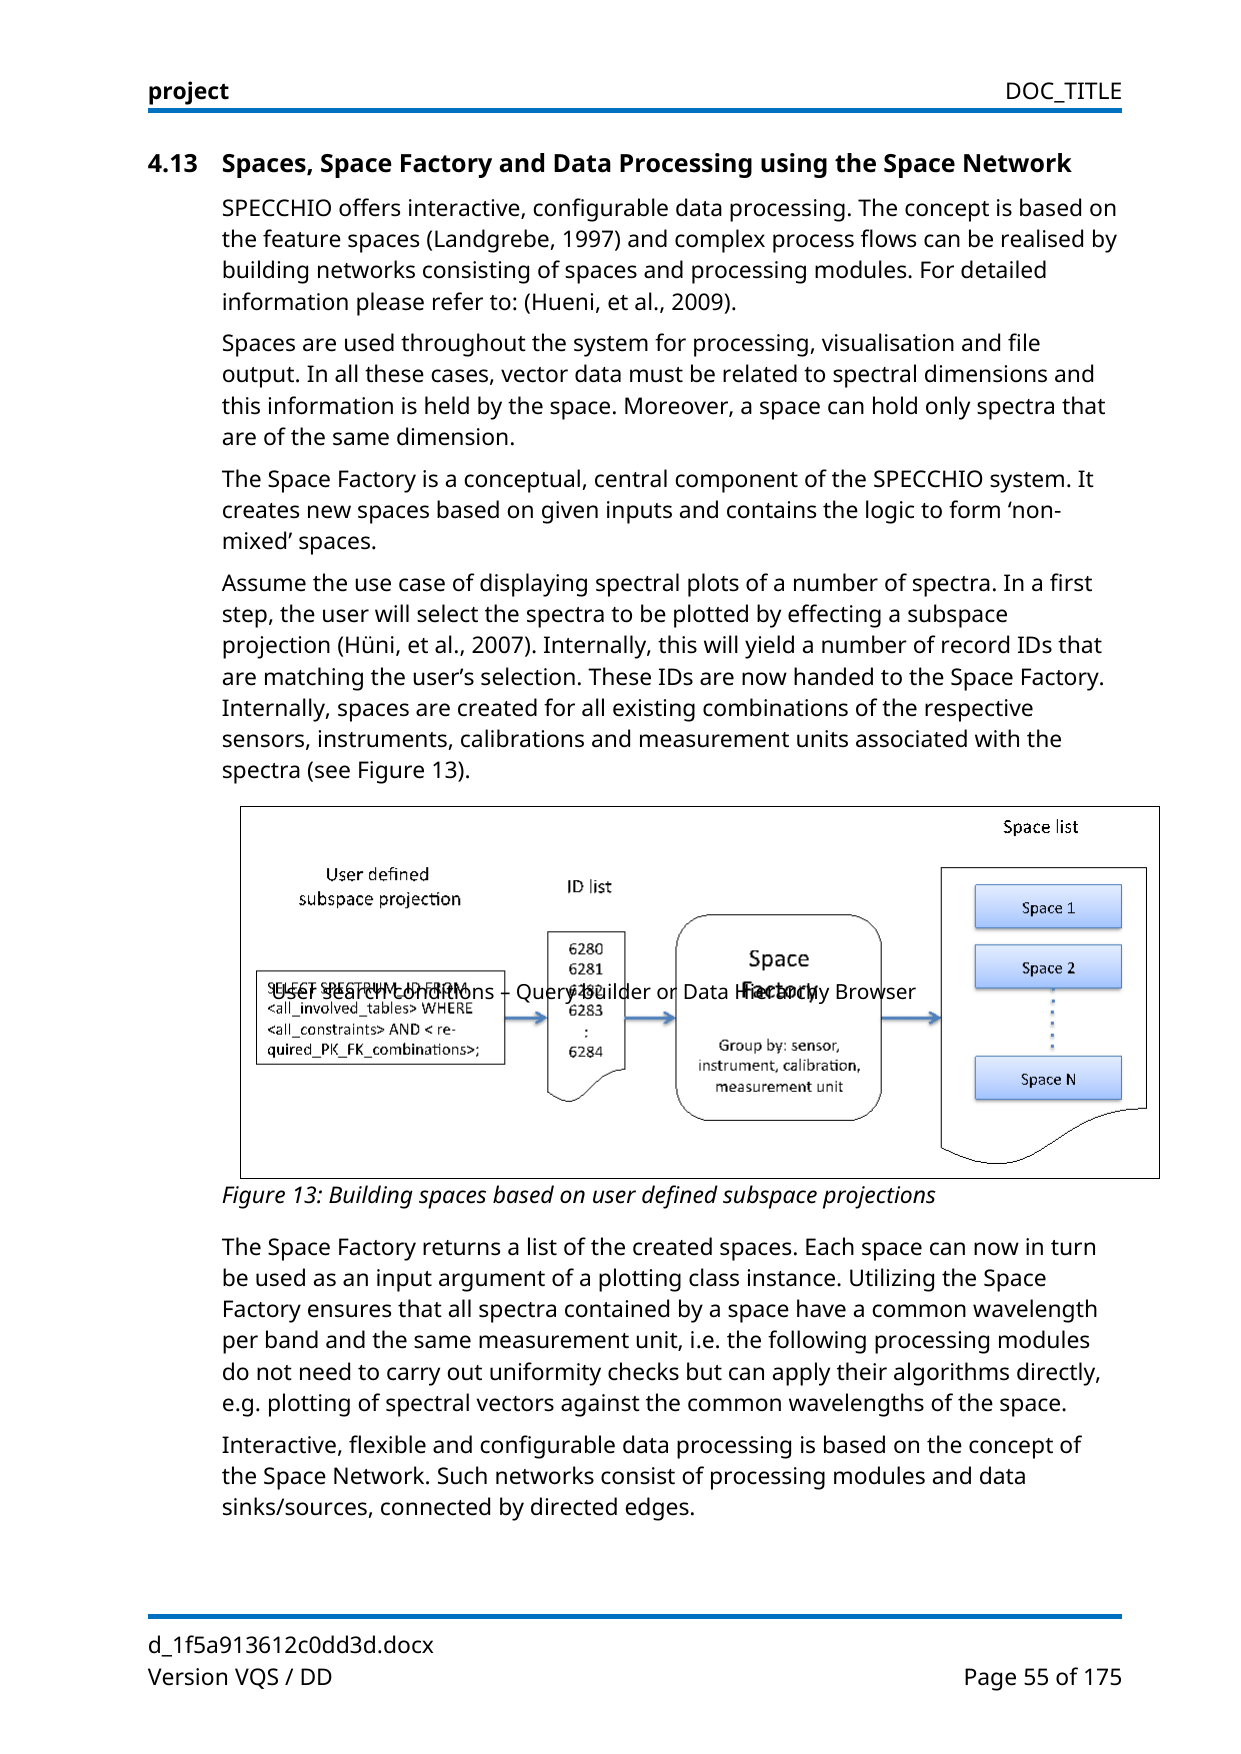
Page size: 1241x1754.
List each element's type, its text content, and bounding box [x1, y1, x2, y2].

text SPECCHIO offers interactive, configurable data processing. The concept is based on the feature spaces and complex process flows can be realised by building networks consisting of spaces and processing modules. For detailed information please refer to: . [222, 192, 1122, 317]
text Spaces are used throughout the system for processing, visualisation and file output. In all these cases, vector data must be related to spectral dimensions and this information is held by the space. Moreover, a space can hold only spectra that are of the same dimension. [222, 327, 1122, 452]
subtitle Spaces, Space Factory and Data Processing using the Space Network [148, 145, 1122, 179]
text The Space Factory is a conceptual, central component of the SPECCHIO system. It creates new spaces based on given inputs and contains the logic to form ‘non-mixed’ spaces. [222, 463, 1122, 556]
text Assume the use case of displaying spectral plots of a number of spectra. In a first step, the user will select the spectra to be plotted by effecting a subspace projection . Internally, this will yield a number of record IDs that are matching the user’s selection. These IDs are now handed to the Space Factory. Internally, spaces are created for all existing combinations of the respective sensors, instruments, calibrations and measurement units associated with the spectra (see Figure 13). [222, 567, 1122, 786]
text Interactive, flexible and configurable data processing is based on the concept of the Space Network. Such networks consist of processing modules and data sinks/sources, connected by directed edges. [222, 1428, 1122, 1522]
picture [241, 807, 1159, 1178]
text The Space Factory returns a list of the created spaces. Each space can now in turn be used as an input argument of a plotting class instance. Utilizing the Space Factory ensures that all spectra contained by a space have a common wavelength per band and the same measurement unit, i.e. the following processing modules do not need to carry out uniformity checks but can apply their algorithms directly, e.g. plotting of spectral vectors against the common wavelengths of the space. [222, 1231, 1122, 1418]
